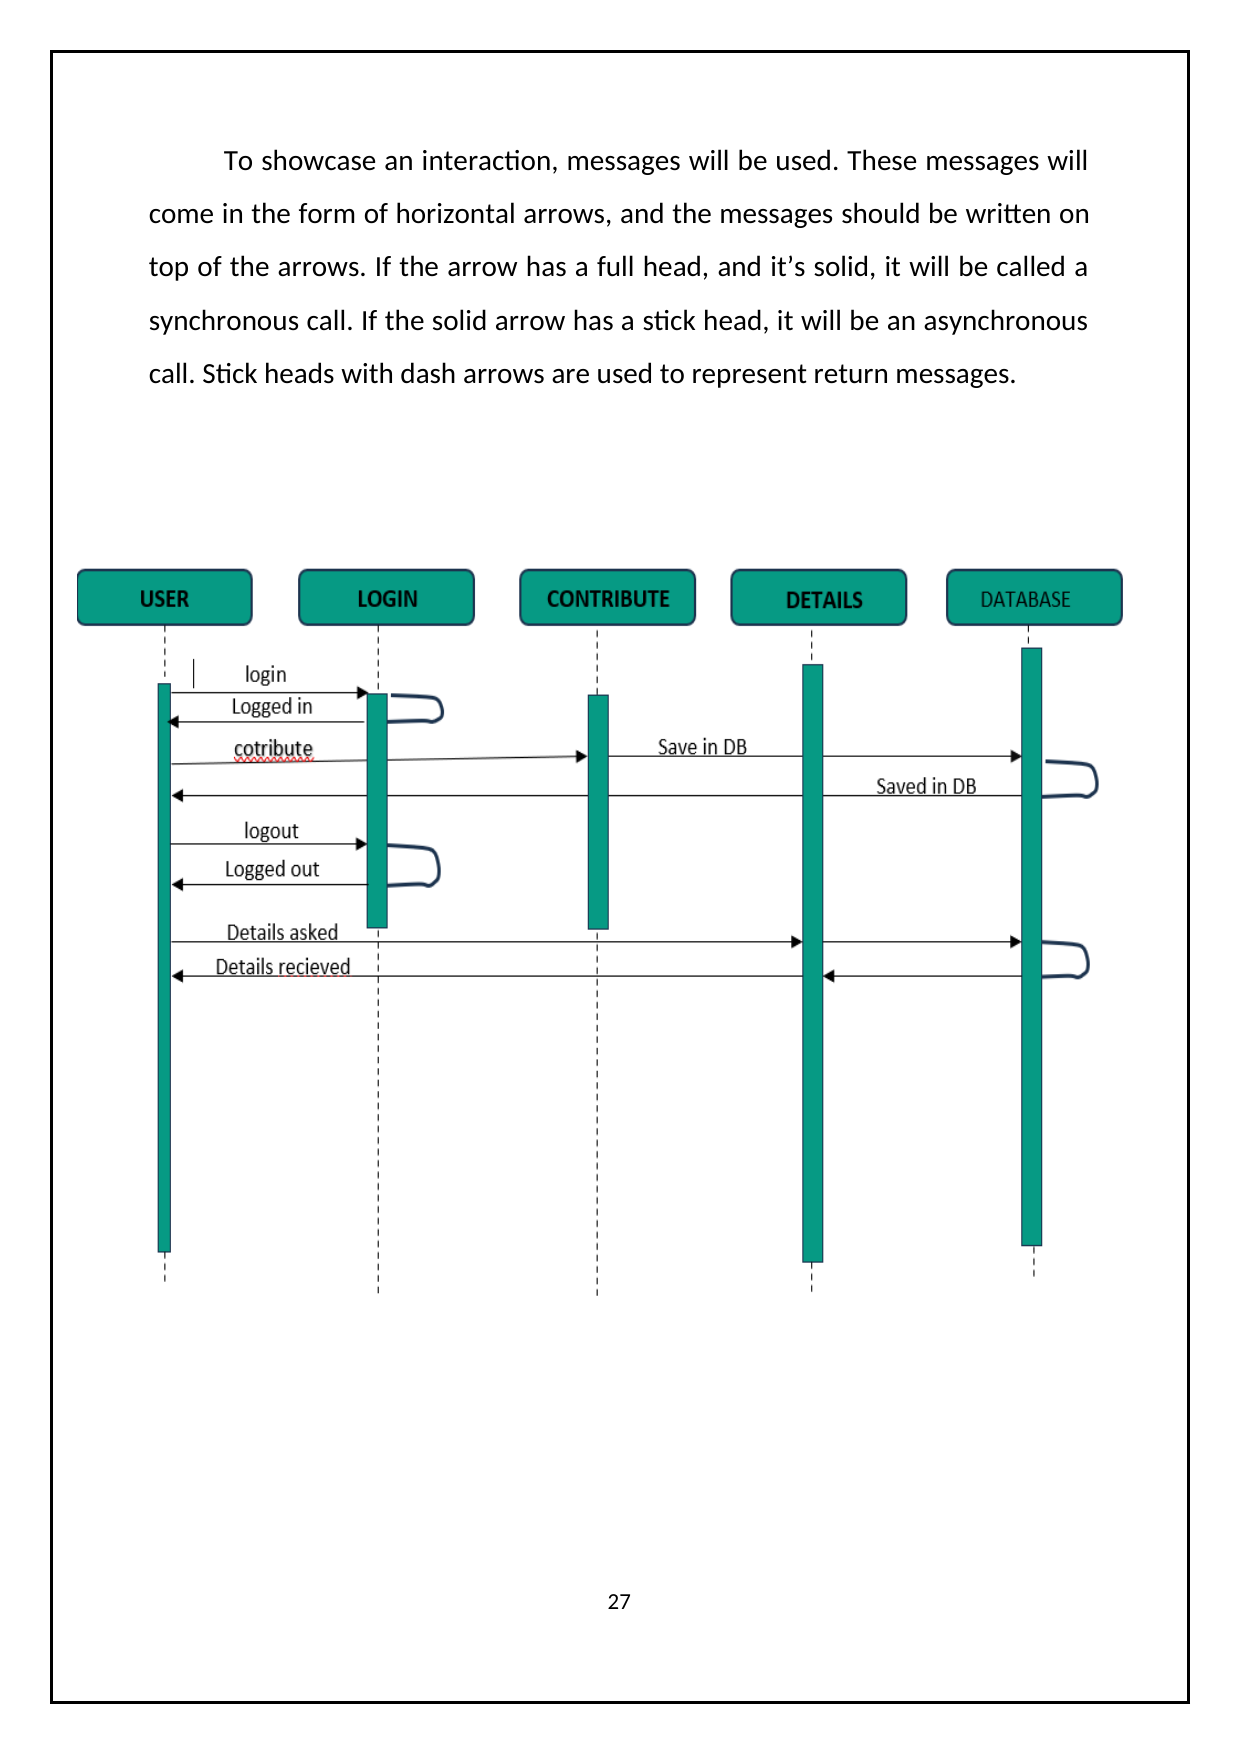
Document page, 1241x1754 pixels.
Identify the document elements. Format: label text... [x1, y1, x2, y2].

text To showcase an interaction, messages will be used. These messages will come in the form of horizontal arrows, and the messages should be written on top of the arrows. If the arrow has a full head, and it’s solid, it will be called a synchronous call. If the solid arrow has a stick head, it will be an asynchronous call. Stick heads with dash arrows are used to represent return messages. [148, 142, 1090, 391]
picture [77, 546, 1144, 1301]
